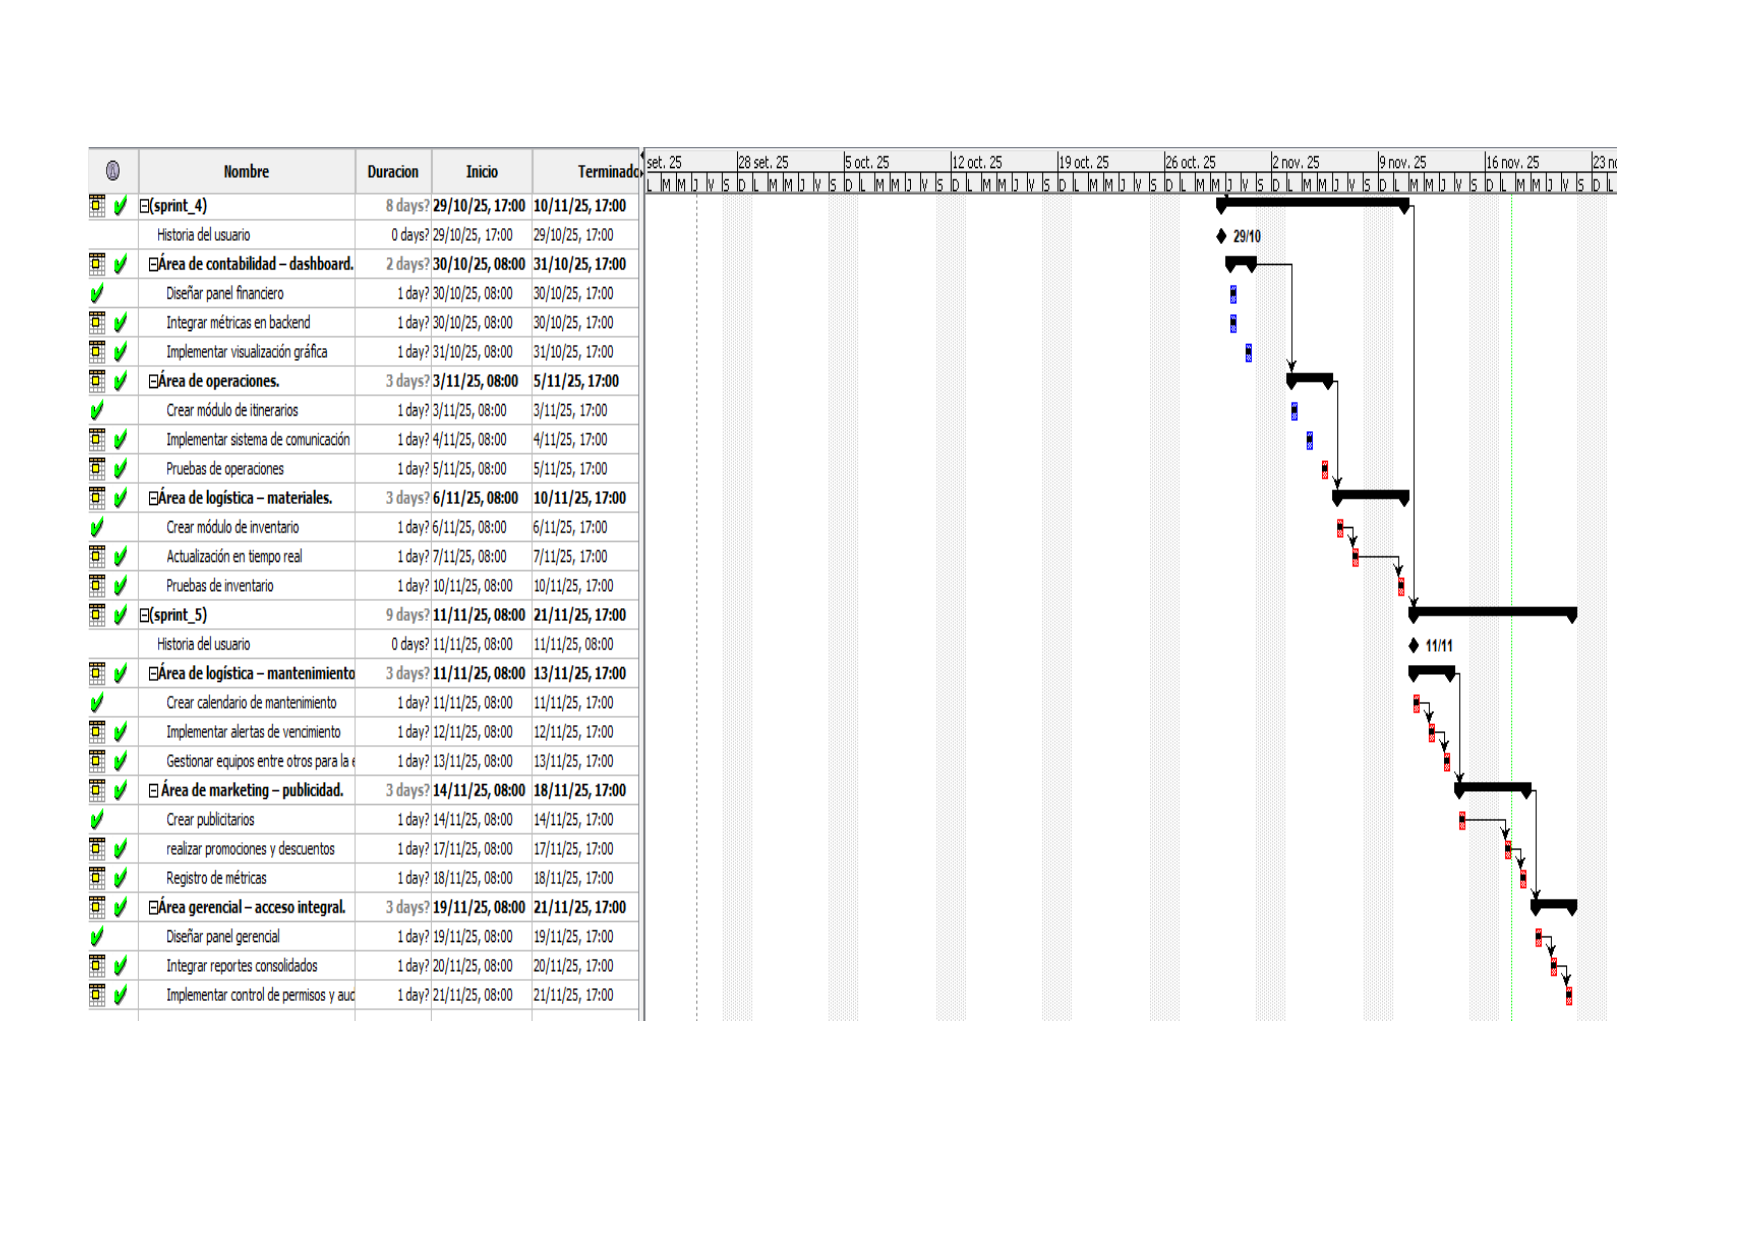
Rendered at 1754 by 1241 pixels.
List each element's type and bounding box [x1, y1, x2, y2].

picture [88, 147, 1617, 1021]
